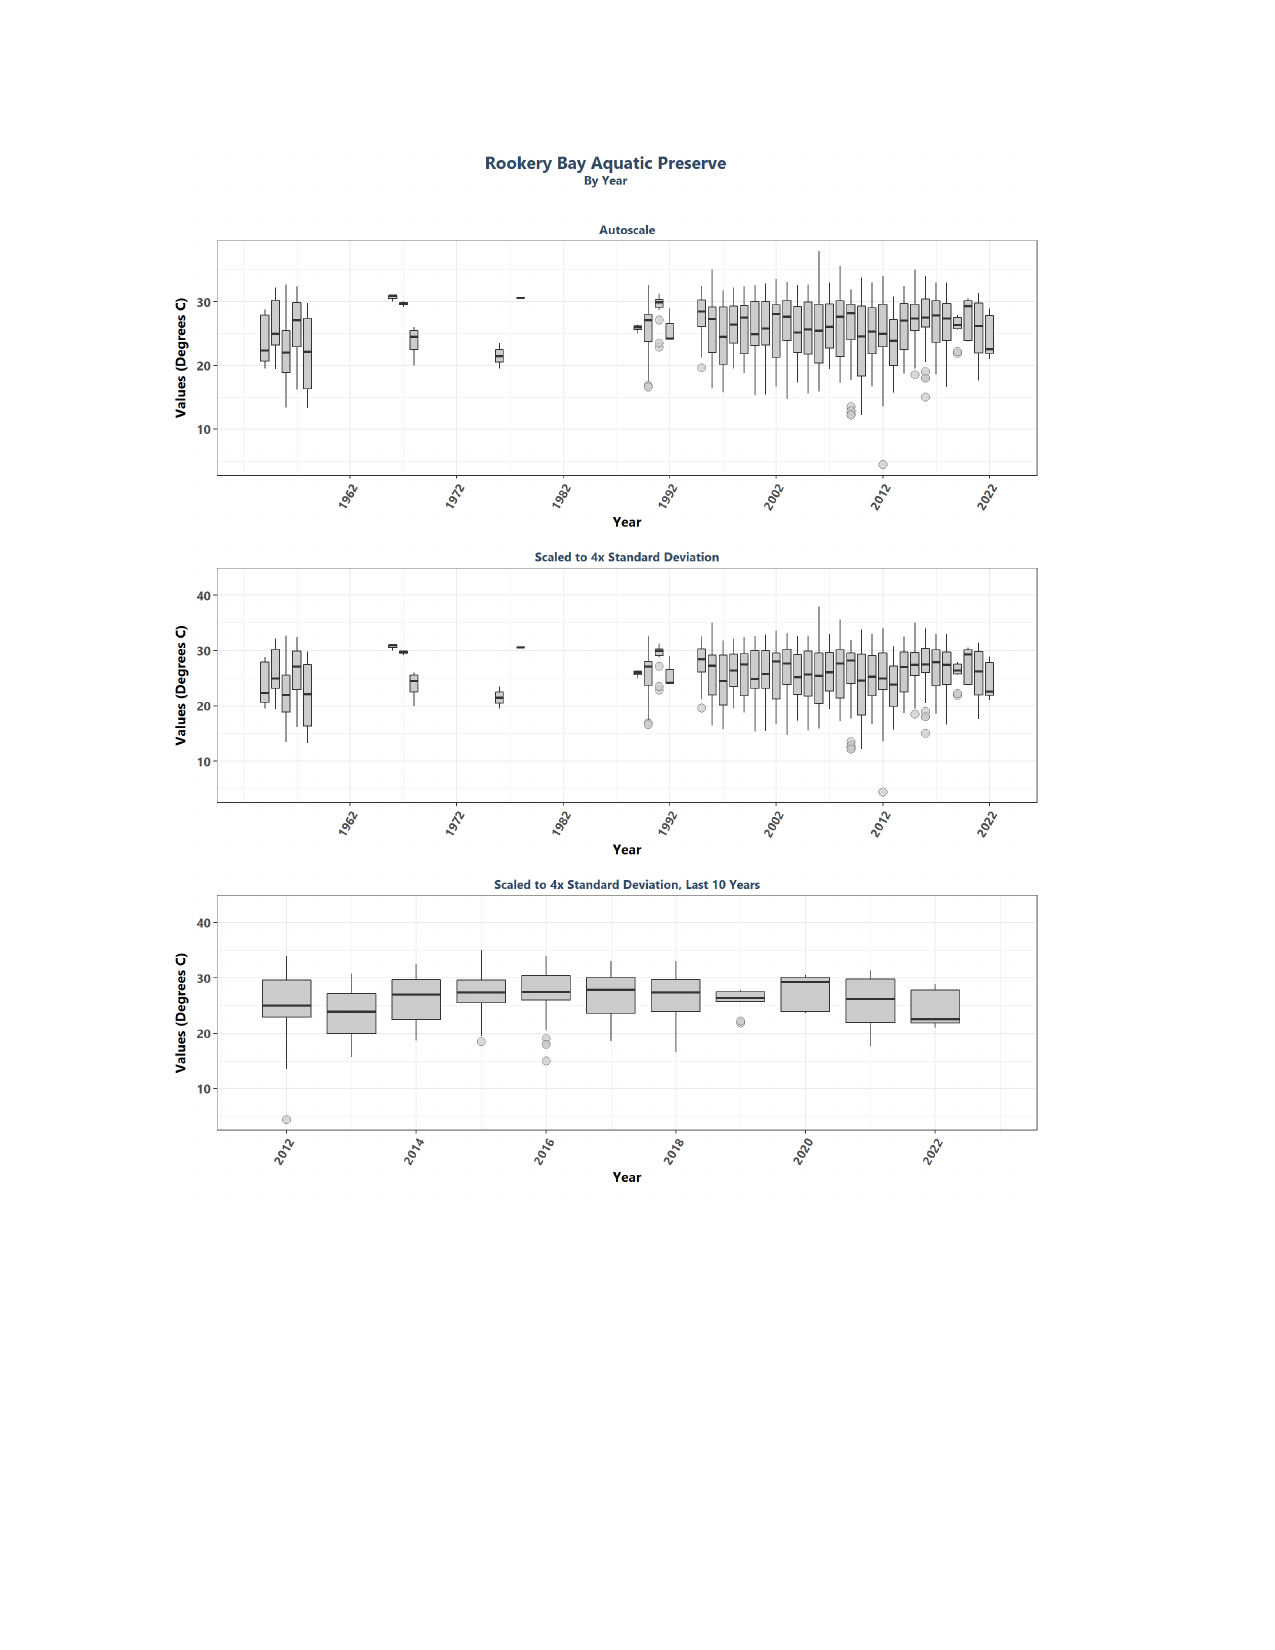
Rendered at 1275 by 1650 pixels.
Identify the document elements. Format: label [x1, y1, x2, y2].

picture [168, 150, 1044, 1200]
